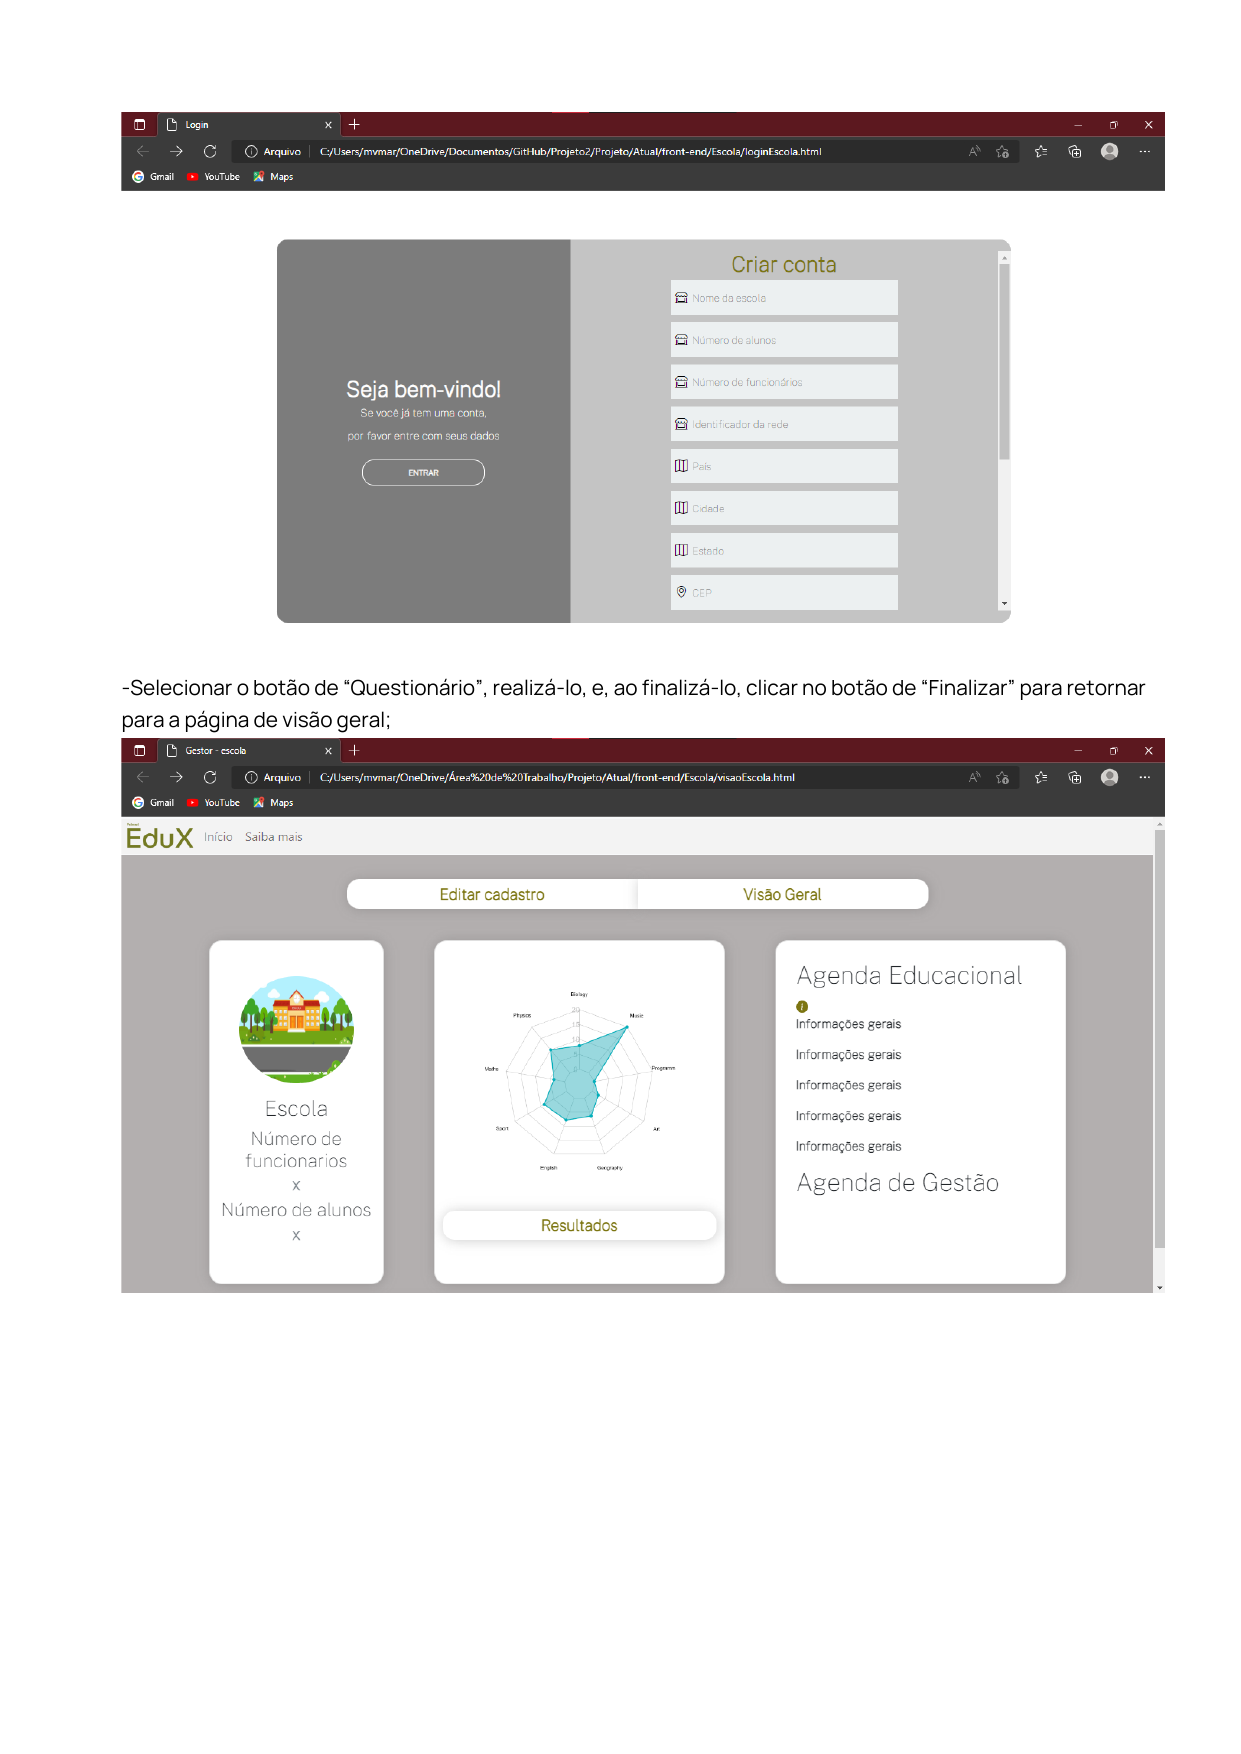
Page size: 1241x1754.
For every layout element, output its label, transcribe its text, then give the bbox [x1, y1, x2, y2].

picture [121, 112, 1165, 669]
picture [121, 738, 1165, 1293]
text -Selecionar o botão de “Questionário”, realizá-lo, e, ao finalizá-lo, clicar no botão de “Finalizar” para retornar para a página de visão geral; [121, 673, 1165, 734]
